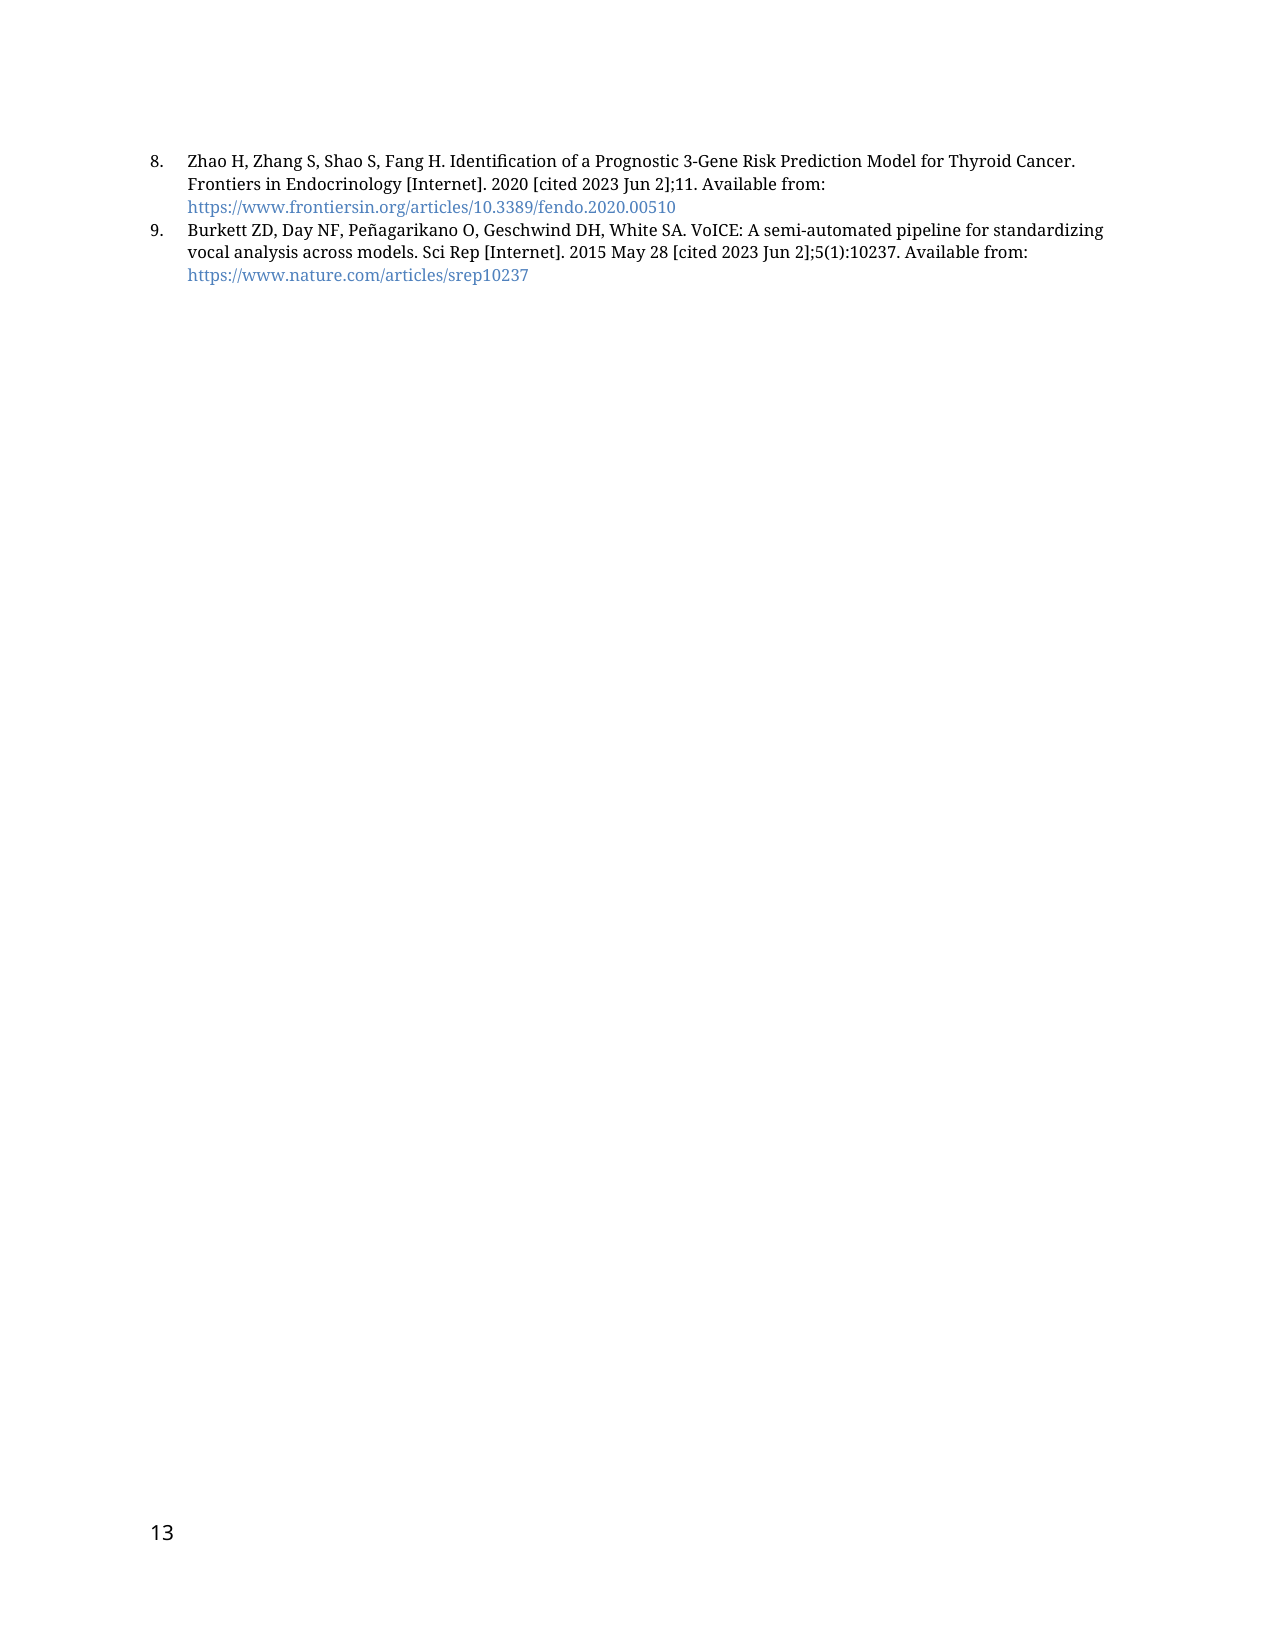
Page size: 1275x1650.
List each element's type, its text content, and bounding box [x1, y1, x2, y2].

text 8. Zhao H, Zhang S, Shao S, Fang H. Identification of a Prognostic 3-Gene Risk Prediction Model for Thyroid Cancer. Frontiers in Endocrinology [Internet]. 2020 [cited 2023 Jun 2];11. Available from: https://www.frontiersin.org/articles/10.3389/fendo.2020.00510 [150, 150, 1125, 218]
text 9. Burkett ZD, Day NF, Peñagarikano O, Geschwind DH, White SA. VoICE: A semi-automated pipeline for standardizing vocal analysis across models. Sci Rep [Internet]. 2015 May 28 [cited 2023 Jun 2];5(1):10237. Available from: https://www.nature.com/articles/srep10237 [150, 218, 1125, 286]
